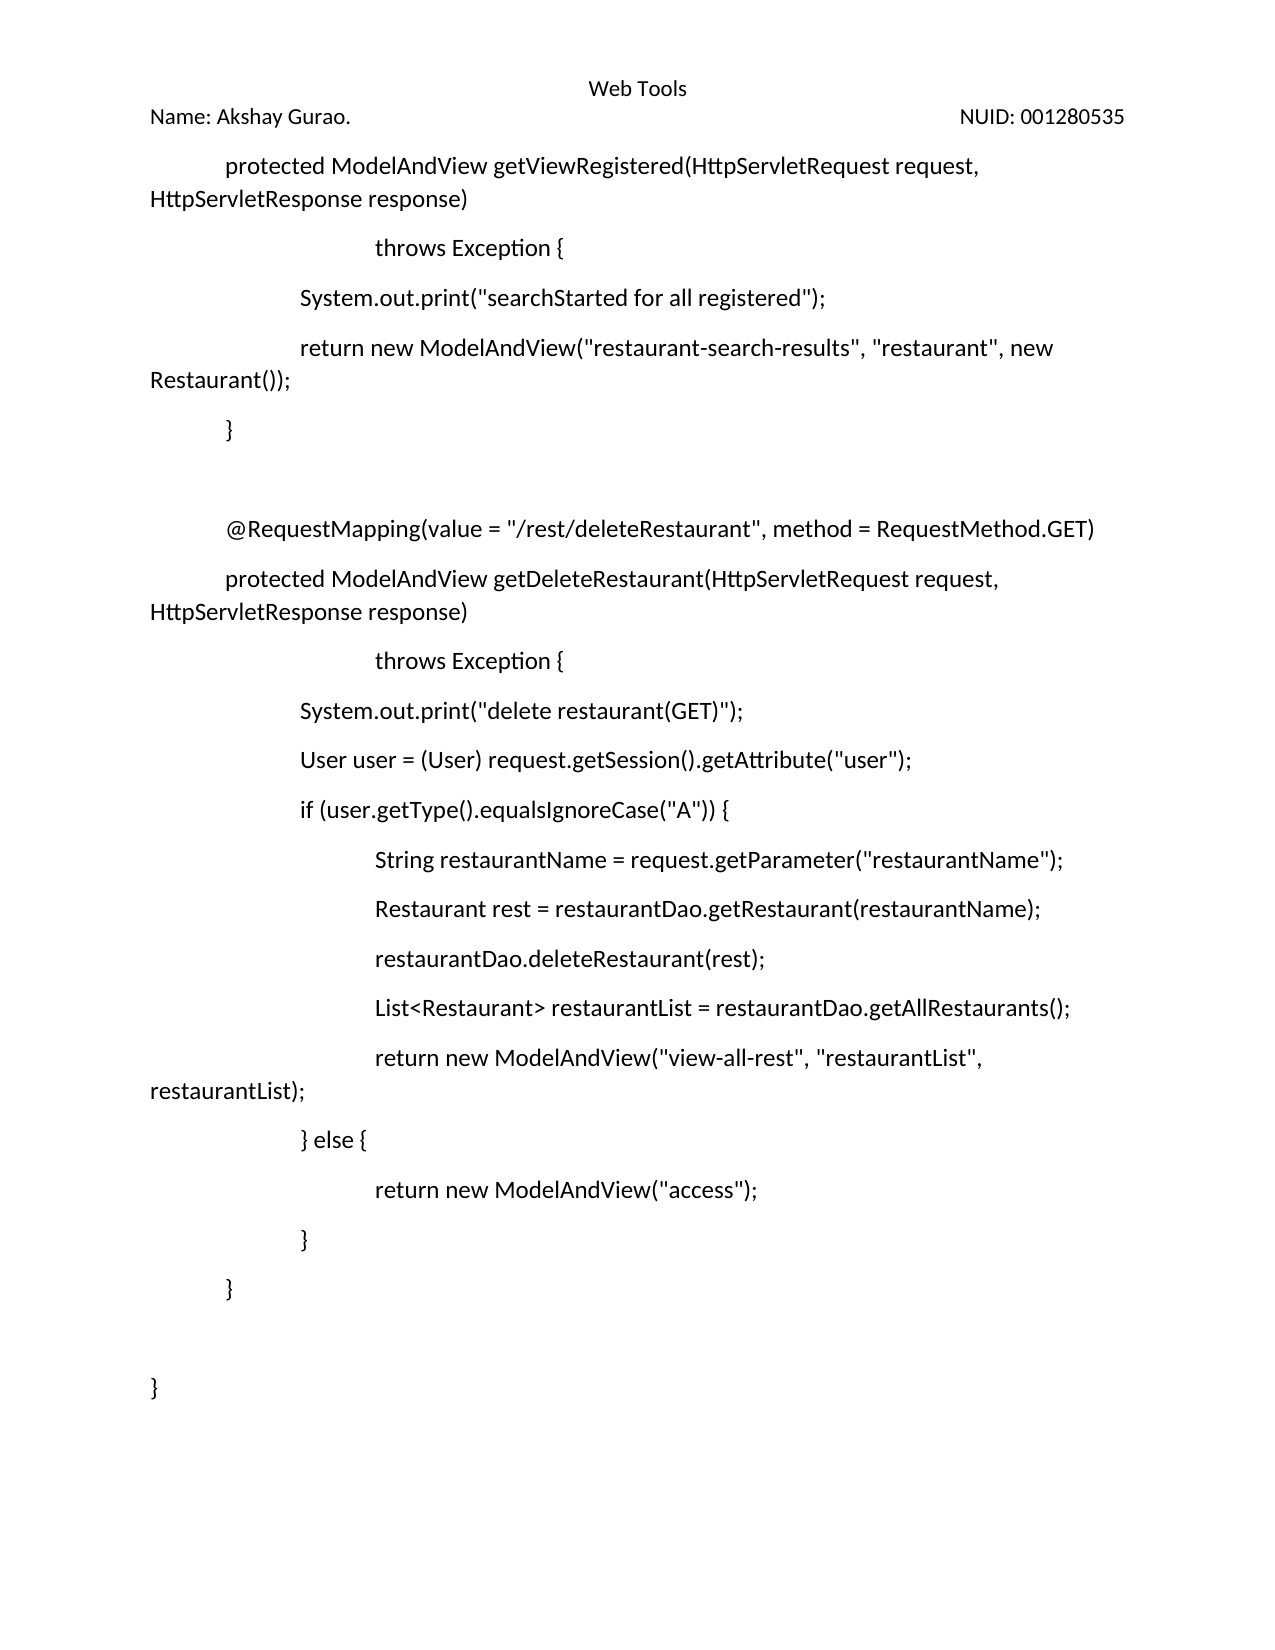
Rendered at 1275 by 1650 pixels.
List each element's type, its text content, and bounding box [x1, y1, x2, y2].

text List<Restaurant> restaurantList = restaurantDao.getAllRestaurants(); [150, 992, 1125, 1023]
text restaurantDao.deleteRestaurant(rest); [150, 943, 1125, 973]
text return new ModelAndView("access"); [150, 1174, 1125, 1205]
text } [150, 1372, 1125, 1403]
text if (user.getType().equalsIgnoreCase("A")) { [150, 794, 1125, 825]
text User user = (User) request.getSession().getAttribute("user"); [150, 744, 1125, 775]
text } [150, 1224, 1125, 1254]
text } [150, 414, 1125, 445]
text protected ModelAndView getDeleteRestaurant(HttpServletRequest request, HttpServletResponse response) [150, 563, 1125, 626]
text protected ModelAndView getViewRegistered(HttpServletRequest request, HttpServletResponse response) [150, 150, 1125, 213]
text } else { [150, 1124, 1125, 1155]
text throws Exception { [150, 645, 1125, 676]
text String restaurantName = request.getParameter("restaurantName"); [150, 844, 1125, 874]
text throws Exception { [150, 232, 1125, 263]
text return new ModelAndView("restaurant-search-results", "restaurant", new Restaurant()); [150, 332, 1125, 395]
text Restaurant rest = restaurantDao.getRestaurant(restaurantName); [150, 893, 1125, 924]
text System.out.print("delete restaurant(GET)"); [150, 695, 1125, 726]
text } [150, 1273, 1125, 1304]
text return new ModelAndView("view-all-rest", "restaurantList", restaurantList); [150, 1042, 1125, 1106]
text System.out.print("searchStarted for all registered"); [150, 282, 1125, 313]
text @RequestMapping(value = "/rest/deleteRestaurant", method = RequestMethod.GET) [150, 513, 1125, 544]
